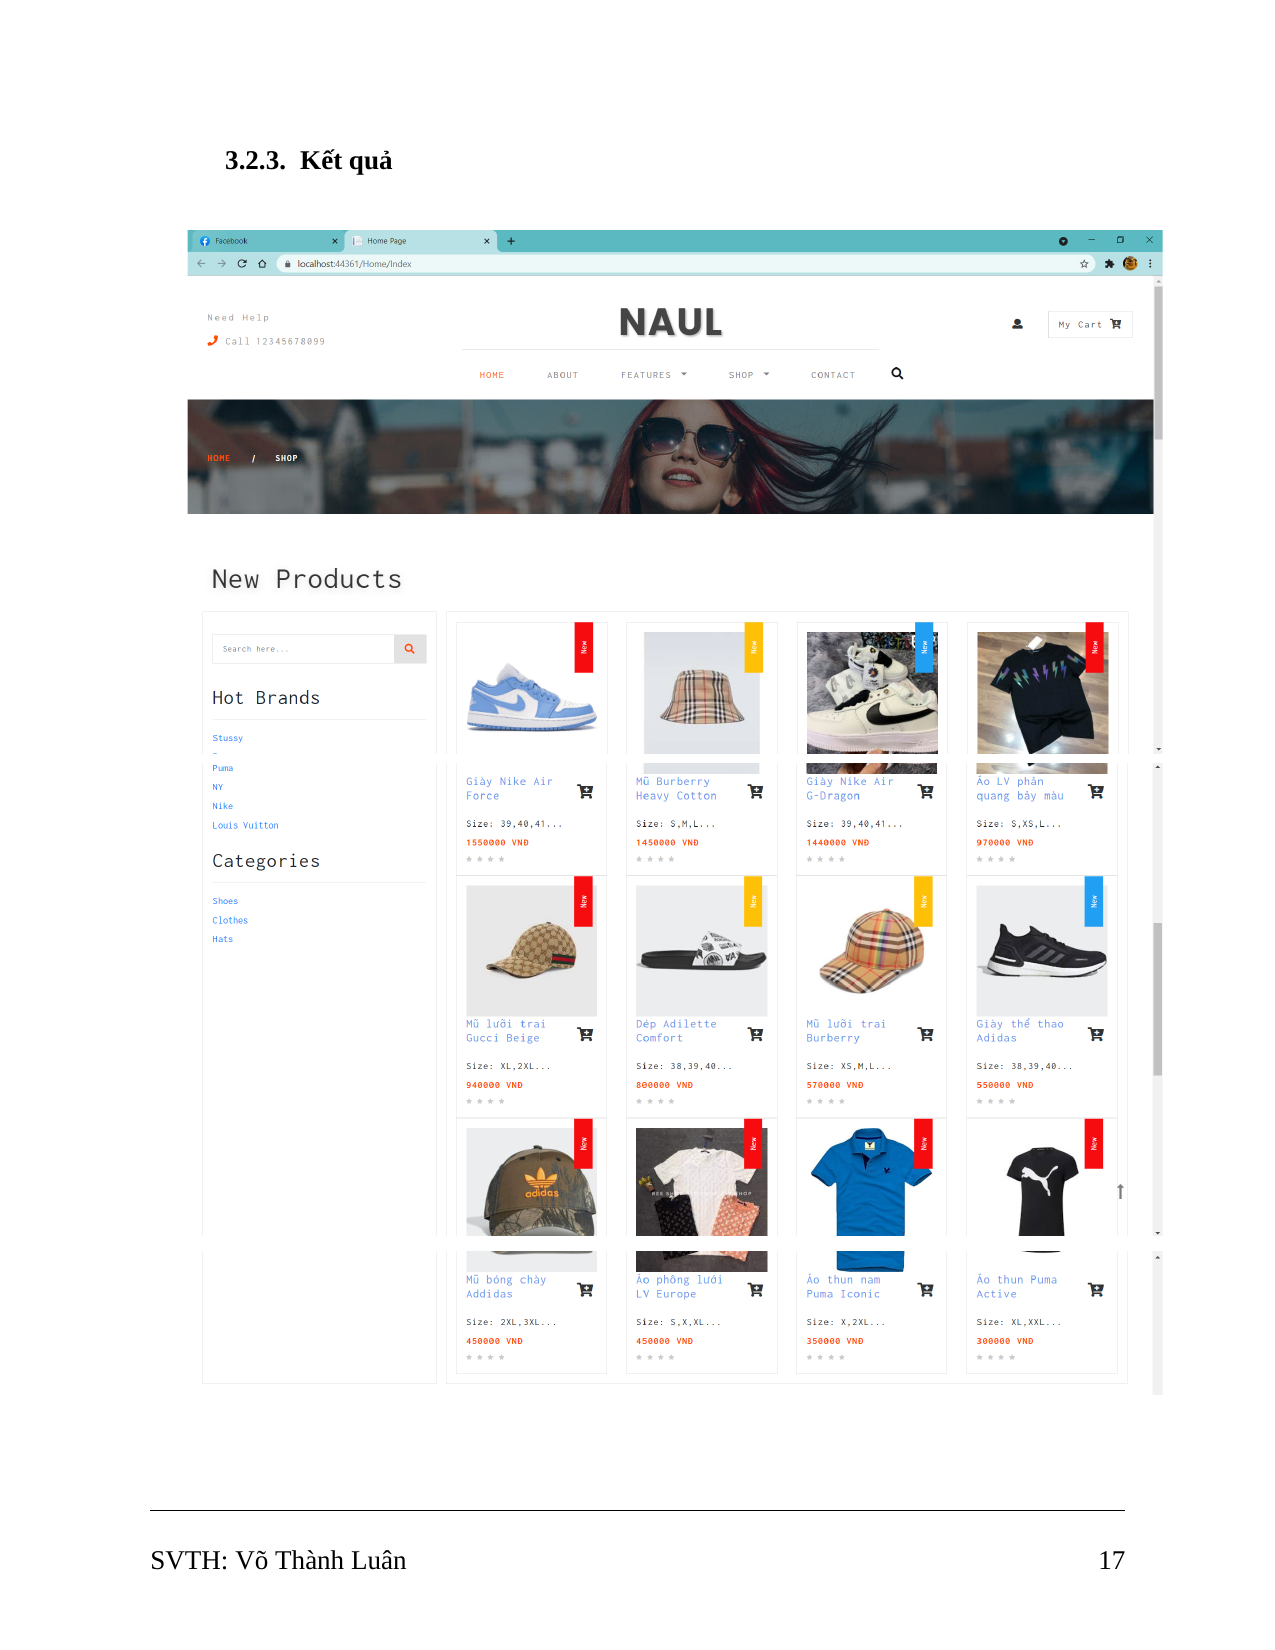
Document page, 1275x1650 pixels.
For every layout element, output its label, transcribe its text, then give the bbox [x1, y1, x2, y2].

picture [187, 763, 1163, 1236]
text Kết quả [225, 144, 1125, 175]
picture [187, 230, 1163, 754]
picture [187, 1251, 1163, 1395]
